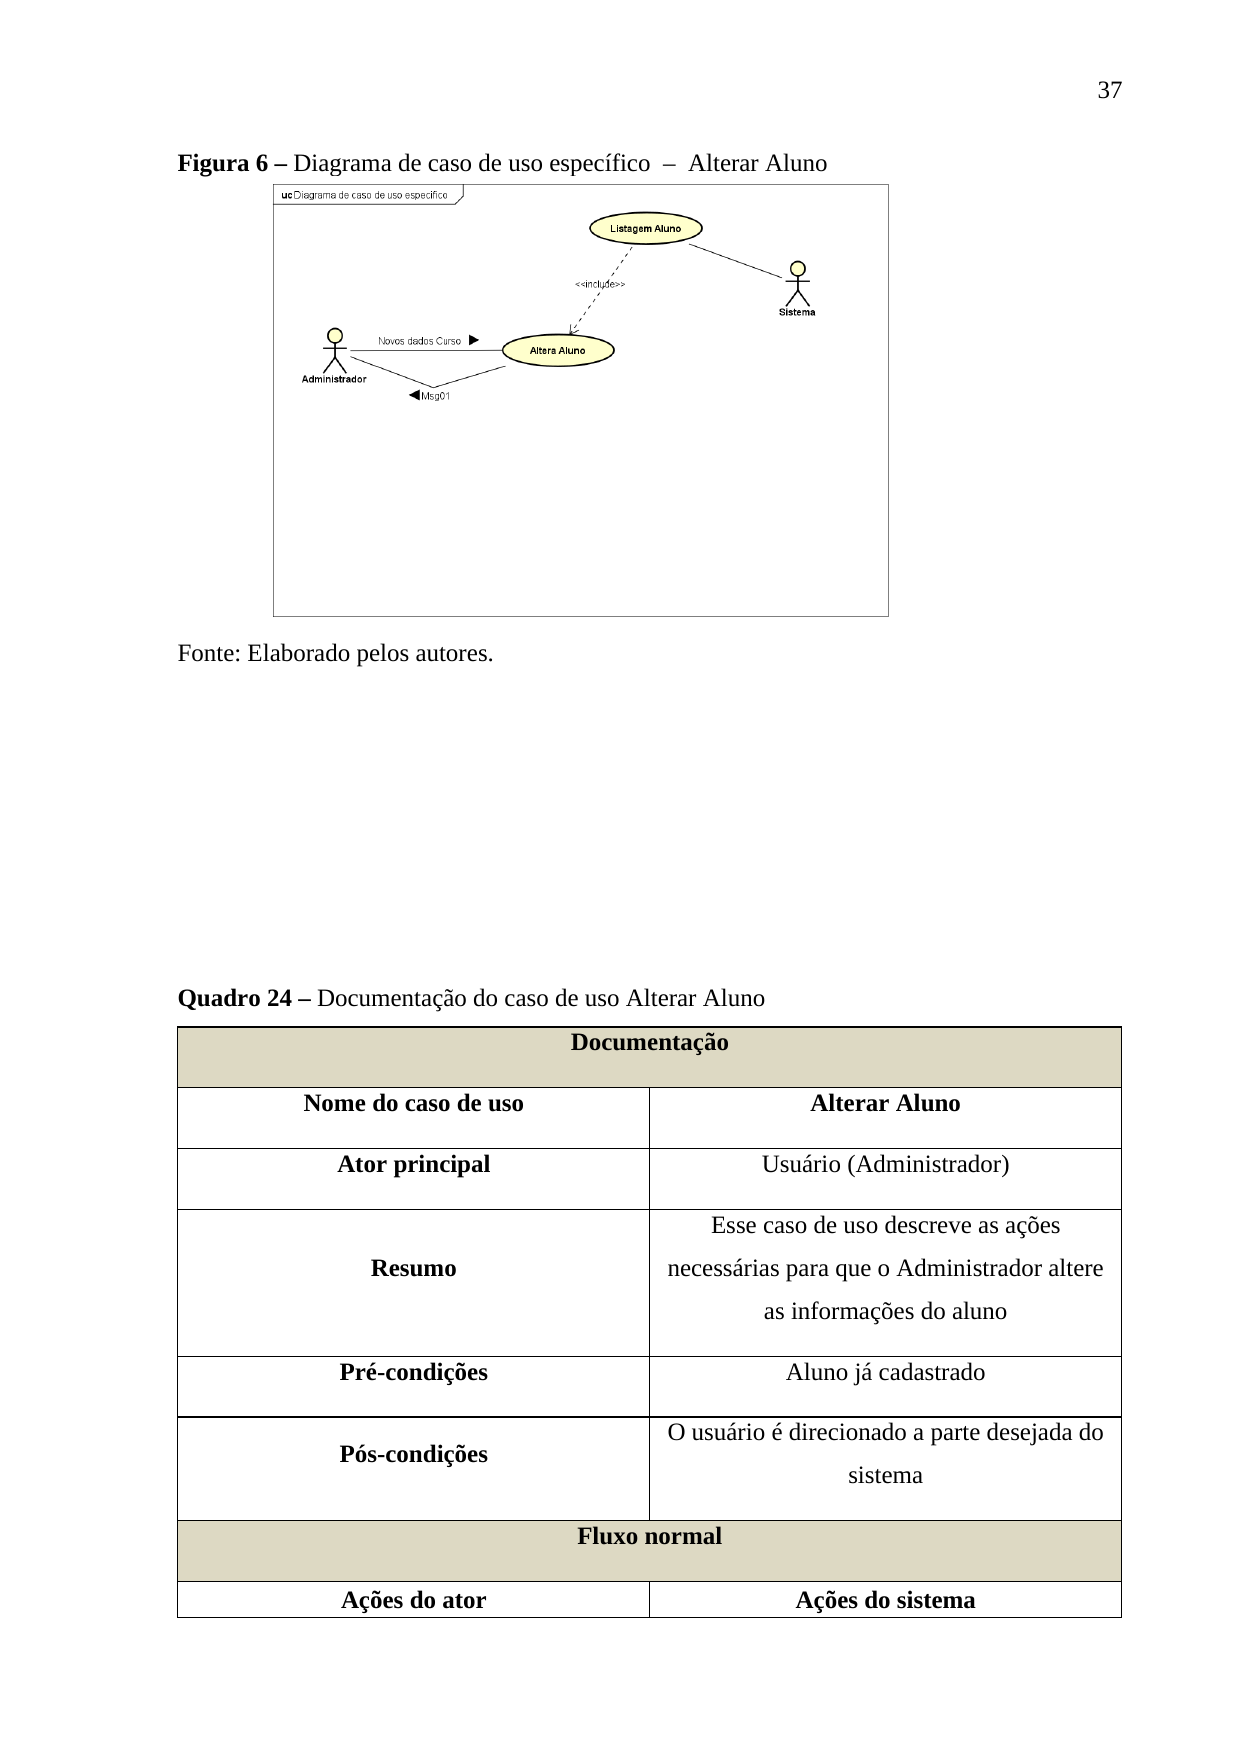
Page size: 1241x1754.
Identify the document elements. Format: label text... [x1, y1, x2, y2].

table_cell O usuário é direcionado a parte desejada do sistema [650, 1418, 1121, 1520]
table_cell Nome do caso de uso [178, 1088, 649, 1148]
table_header Documentação [178, 1028, 1121, 1087]
text Quadro 24 – Documentação do caso de uso Alterar Aluno [177, 983, 1122, 1012]
table_cell Ações do sistema [650, 1582, 1121, 1617]
table_cell Aluno já cadastrado [650, 1357, 1121, 1416]
table_cell Fluxo normal [178, 1521, 1121, 1581]
table_cell Resumo [178, 1210, 649, 1356]
table_cell Ações do ator [178, 1582, 649, 1617]
table_cell Ator principal [178, 1149, 649, 1209]
text Fonte: Elaborado pelos autores. [177, 638, 1122, 667]
table_cell Usuário (Administrador) [650, 1149, 1121, 1209]
text Figura 6 – Diagrama de caso de uso específico – Alterar Aluno [177, 148, 1122, 176]
table_cell Alterar Aluno [650, 1088, 1121, 1148]
table_cell Pré-condições [178, 1357, 649, 1416]
picture [265, 176, 896, 624]
table_cell Pós-condições [178, 1418, 649, 1520]
table_cell Esse caso de uso descreve as ações necessárias para que o Administrador altere as informações do aluno [650, 1210, 1121, 1356]
